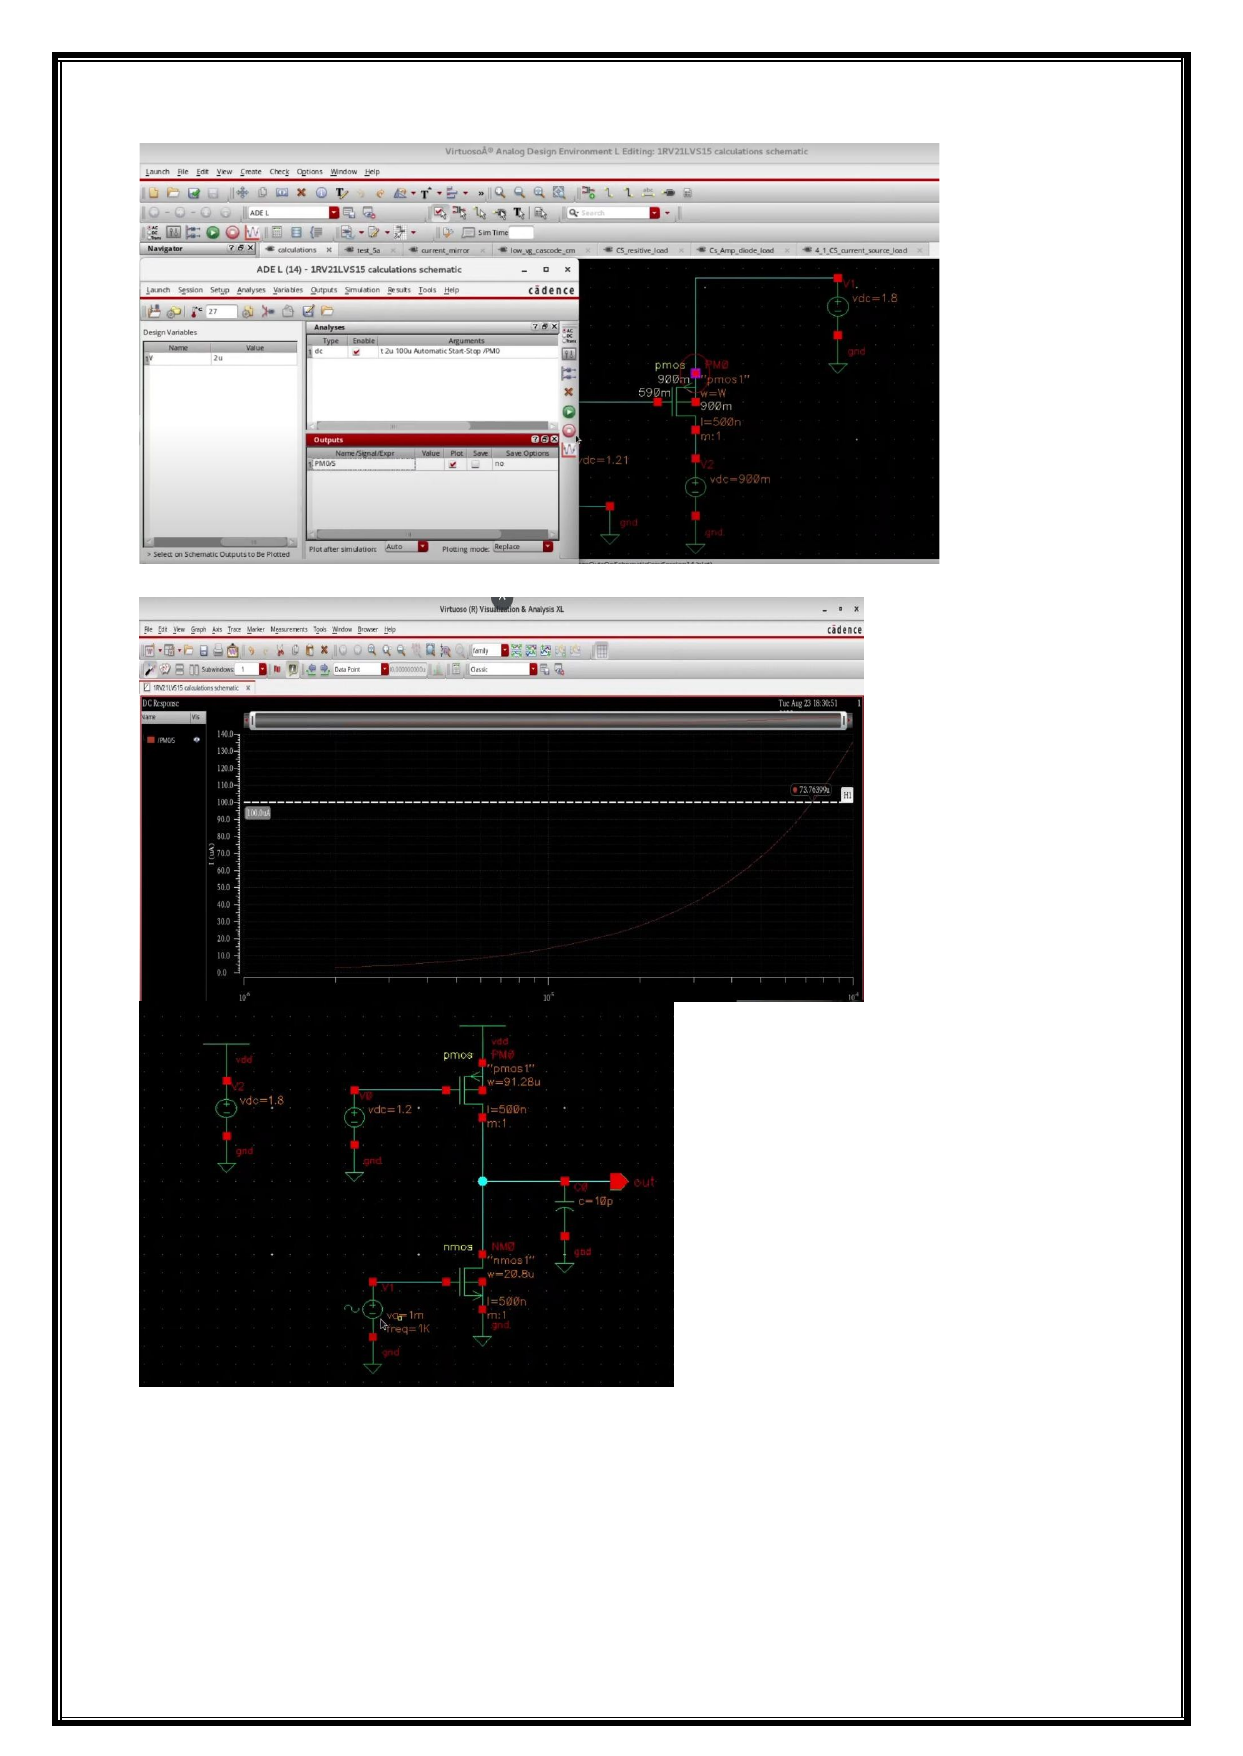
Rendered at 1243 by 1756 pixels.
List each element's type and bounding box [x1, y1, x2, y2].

picture [139, 597, 864, 1387]
picture [139, 143, 940, 564]
